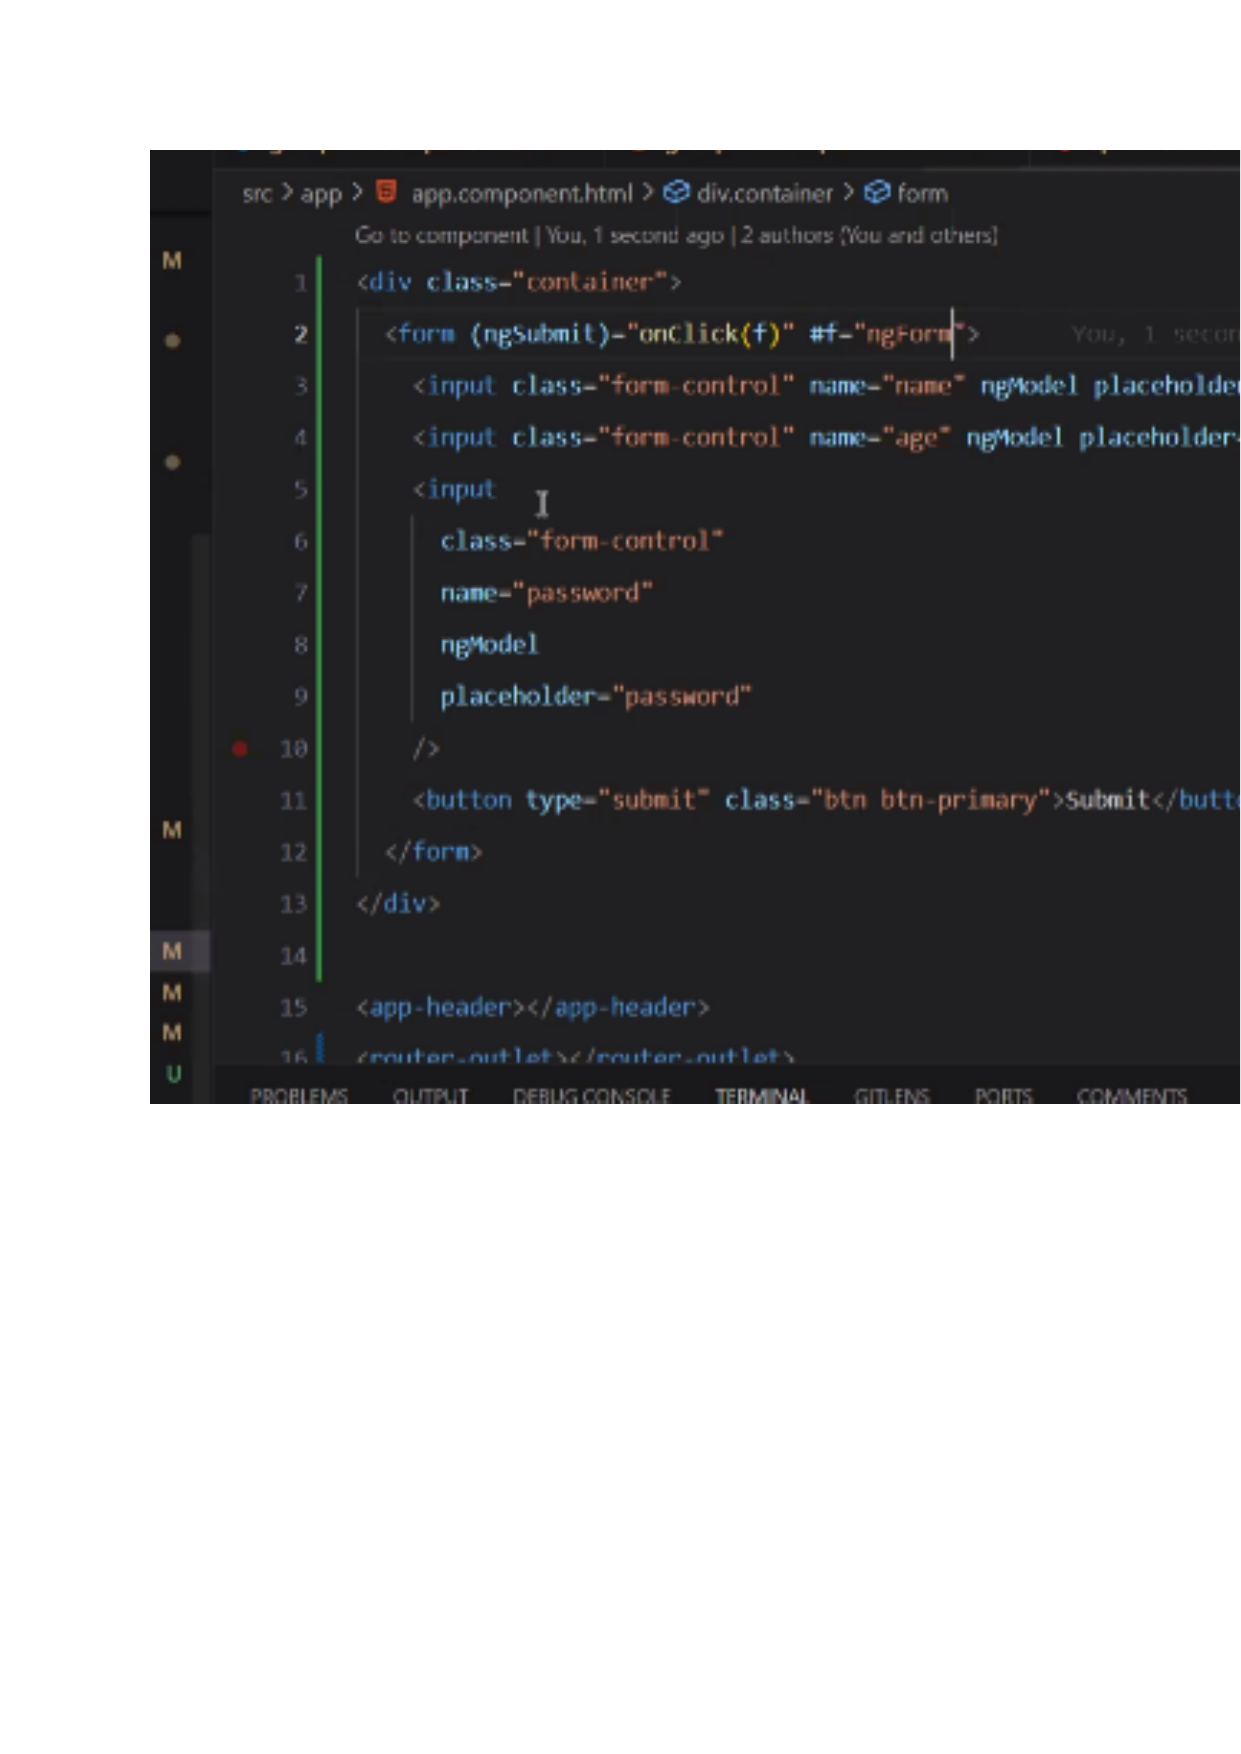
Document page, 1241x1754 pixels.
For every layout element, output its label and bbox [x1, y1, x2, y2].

picture [150, 150, 1241, 1104]
